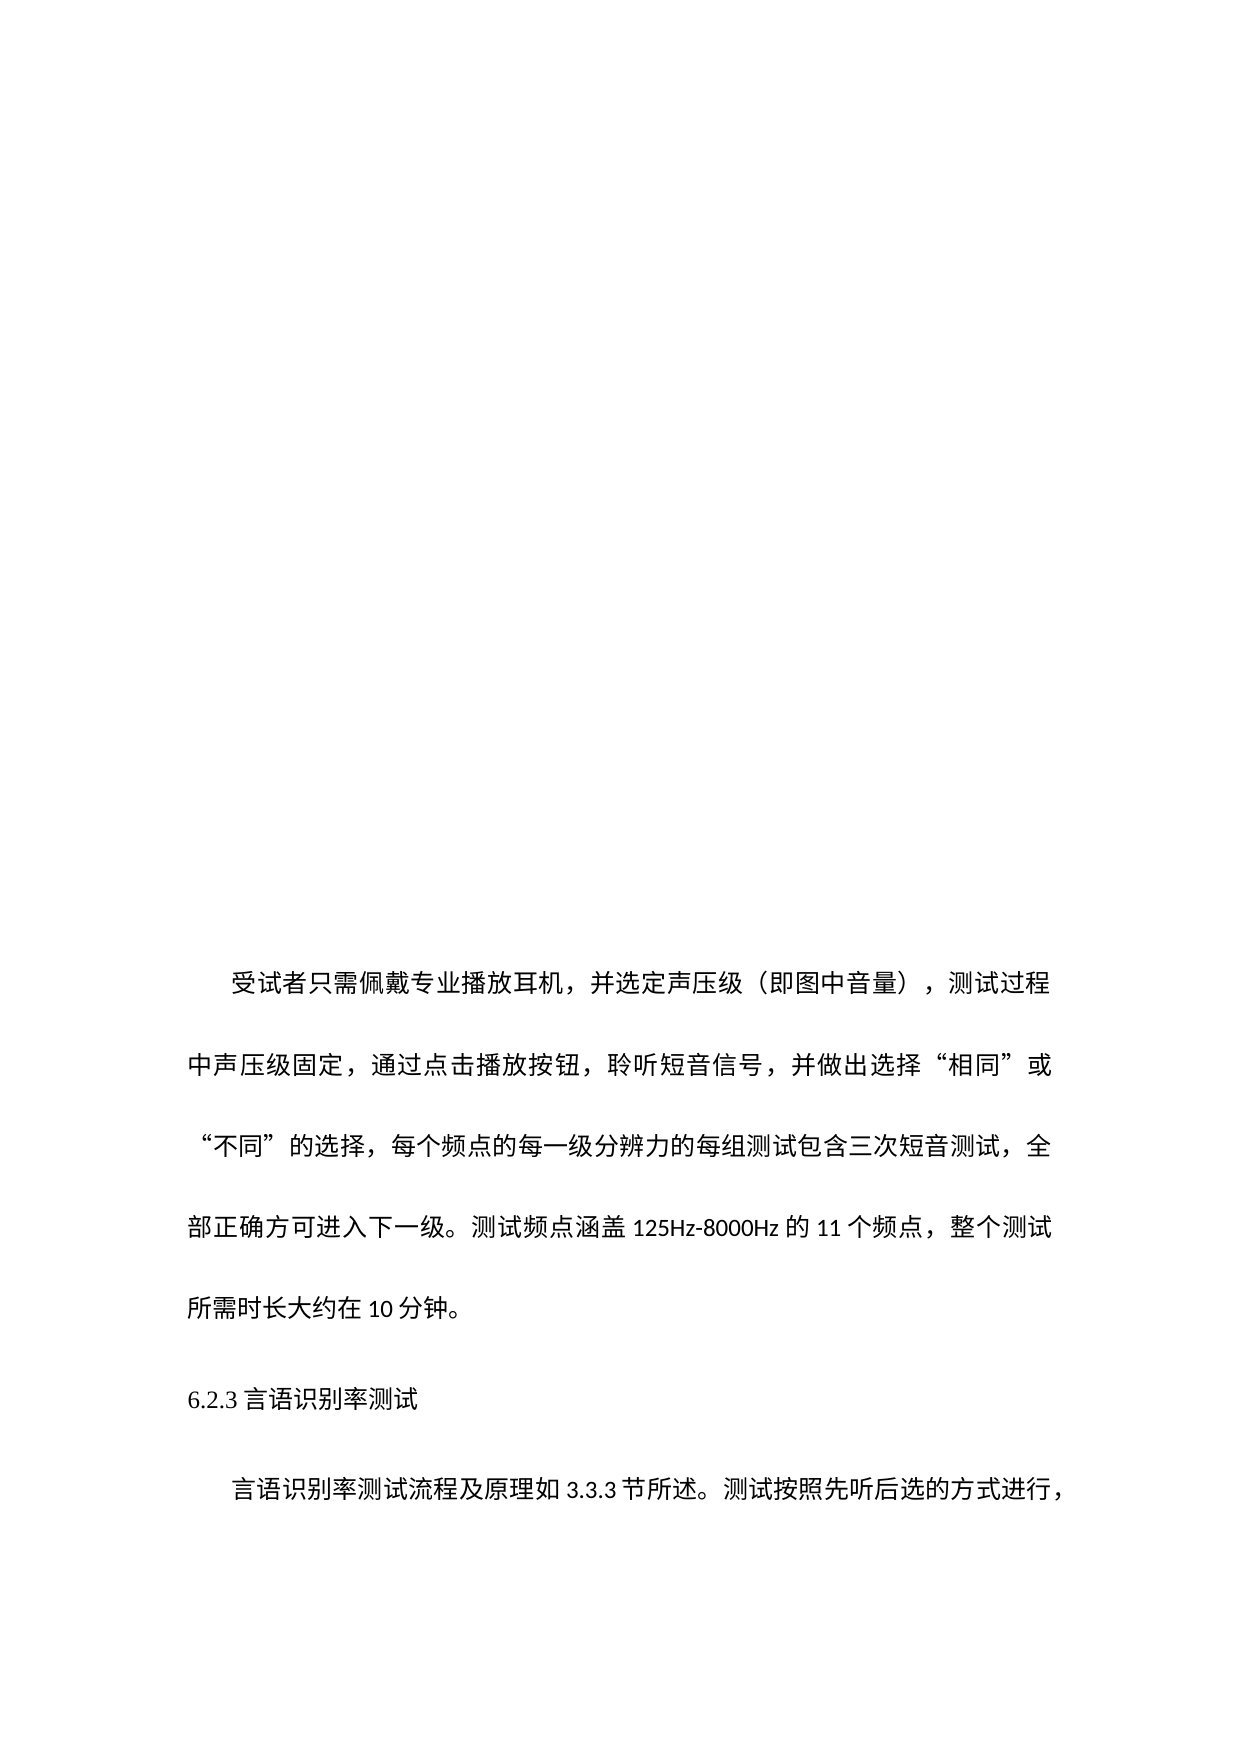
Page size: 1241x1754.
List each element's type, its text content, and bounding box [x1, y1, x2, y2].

text 6.2.3 言语识别率测试 [187, 1365, 1053, 1430]
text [187, 1455, 1053, 1520]
text 受试者只需佩戴专业播放耳机，并选定声压级（即图中音量），测试过程中声压级固定，通过点击播放按钮，聆听短音信号，并做出选择“相同”或“不同”的选择，每个频点的每一级分辨力的每组测试包含三次短音测试，全部正确方可进入下一级。测试频点涵盖125Hz-8000Hz的11个频点，整个测试所需时长大约在10分钟。 [187, 949, 1053, 1339]
